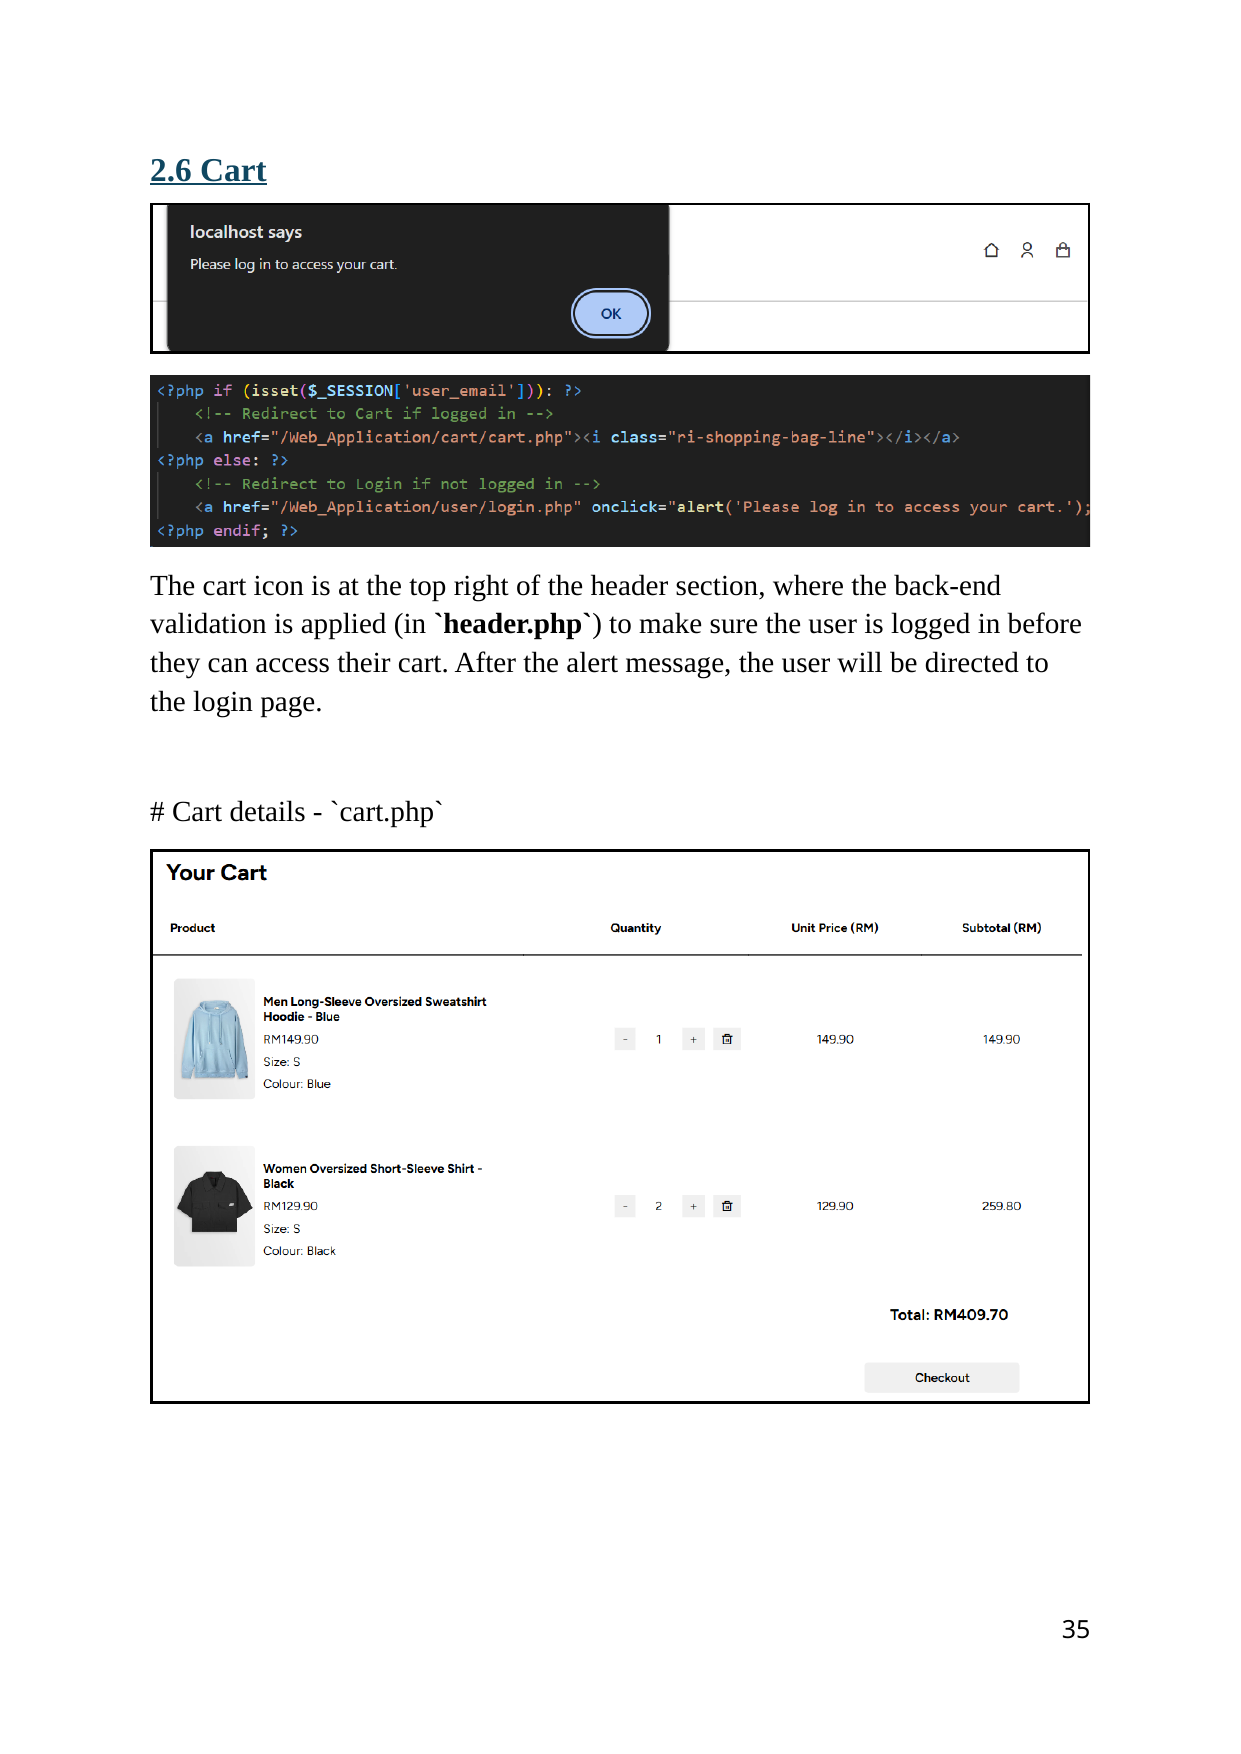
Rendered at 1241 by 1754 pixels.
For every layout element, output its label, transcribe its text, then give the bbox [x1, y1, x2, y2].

picture [153, 205, 1088, 351]
picture [150, 375, 1091, 547]
picture [153, 852, 1088, 1401]
subtitle 2.6 Cart [150, 150, 1090, 188]
text The cart icon is at the top right of the header section, where the back-end validation is applied (in `header.php`) to make sure the user is logged in before they can access their cart. After the alert message, the user will be directed to the login page. [150, 568, 1090, 717]
text # Cart details - `cart.php` [150, 794, 1090, 828]
